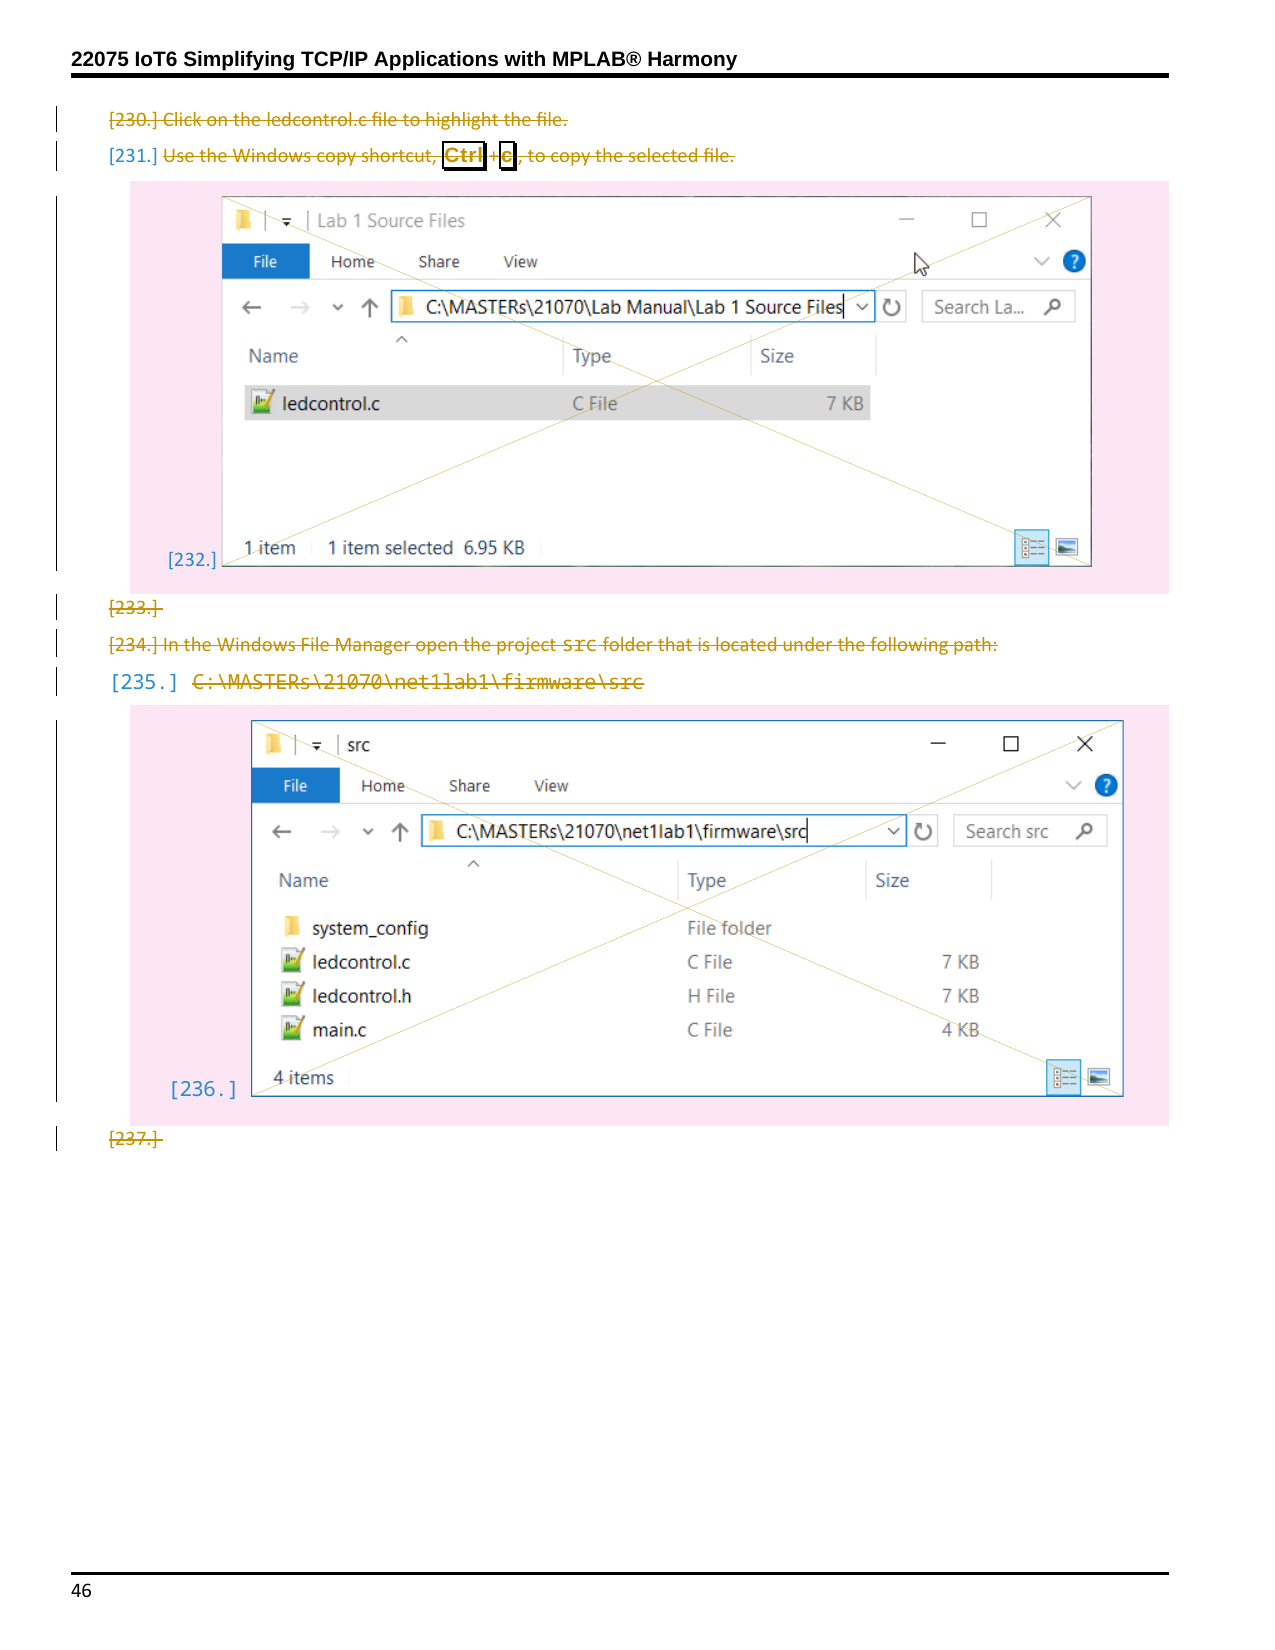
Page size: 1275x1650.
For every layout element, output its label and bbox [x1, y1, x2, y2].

picture [225, 196, 1089, 380]
picture [221, 197, 654, 565]
picture [660, 197, 1092, 565]
picture [254, 720, 1121, 907]
picture [252, 909, 1122, 1097]
picture [223, 382, 1091, 567]
picture [251, 721, 685, 1095]
picture [690, 721, 1124, 1095]
